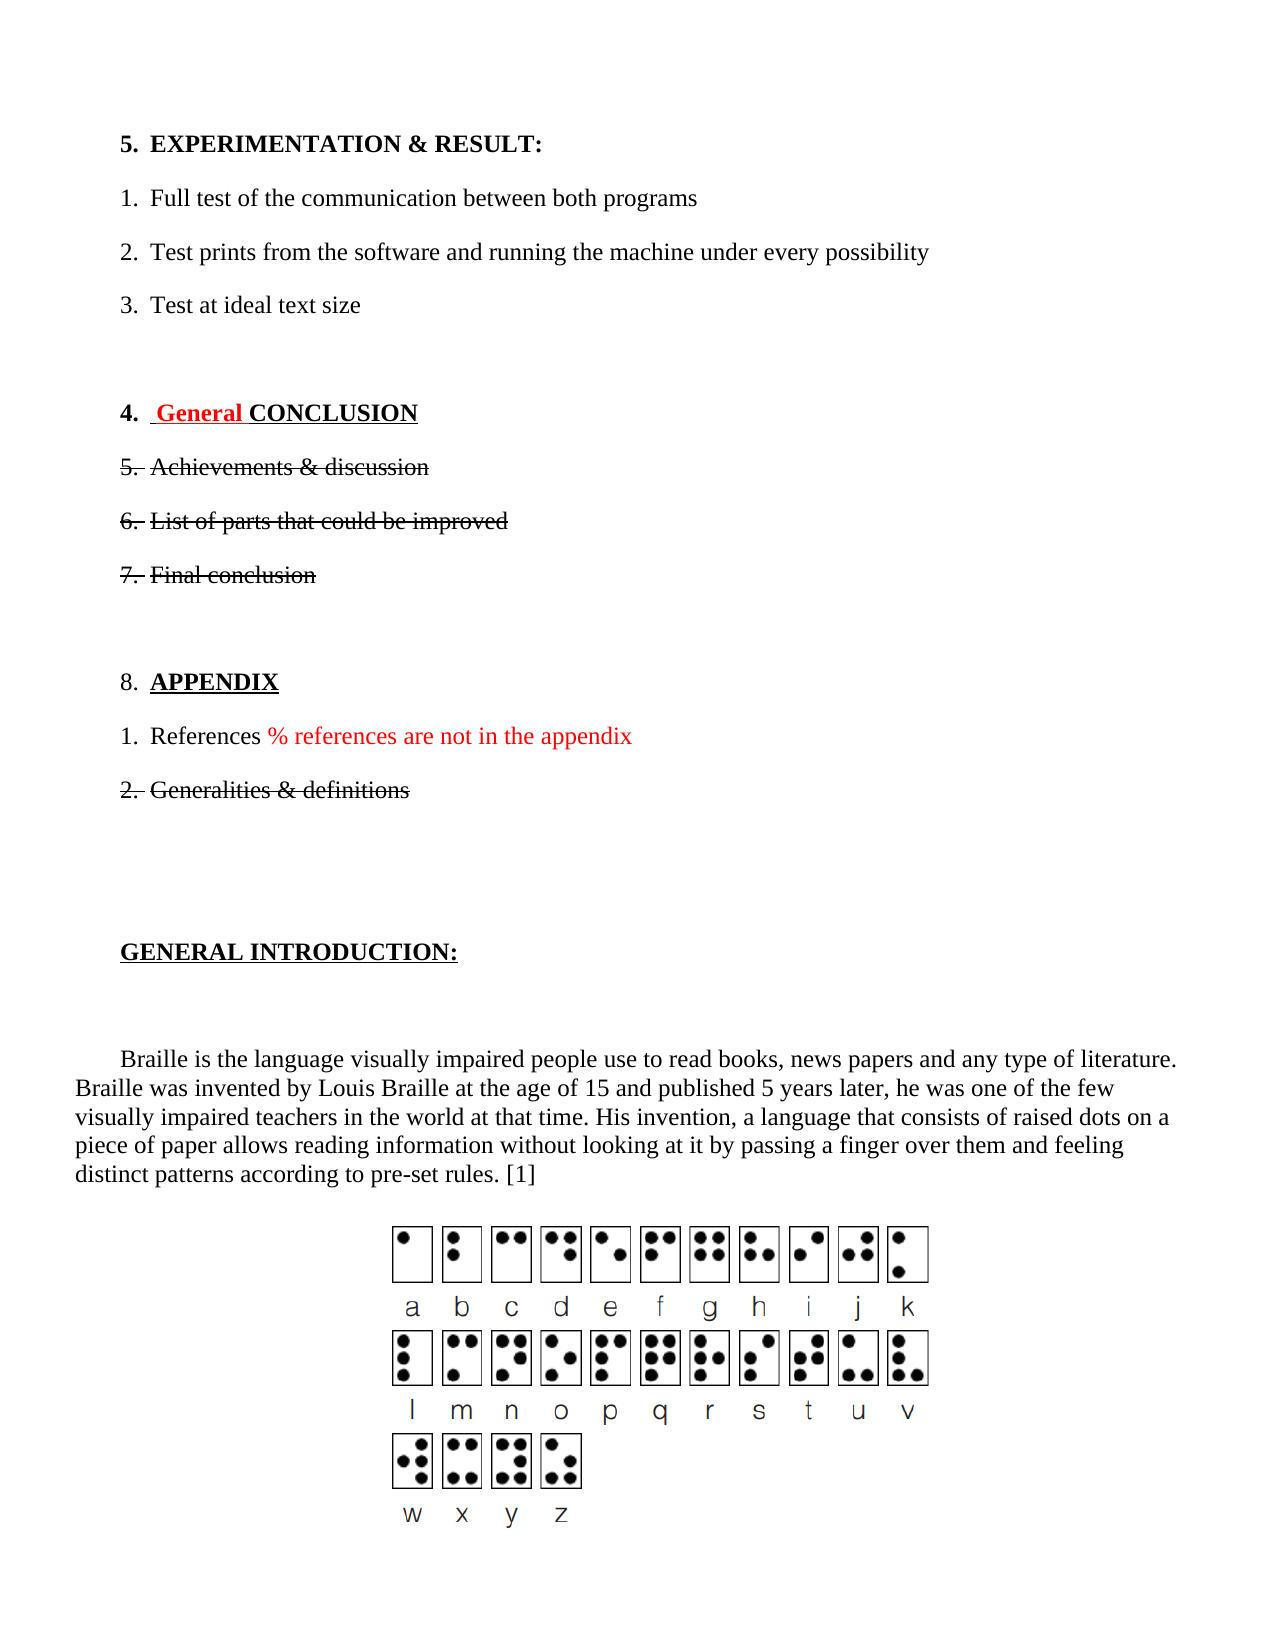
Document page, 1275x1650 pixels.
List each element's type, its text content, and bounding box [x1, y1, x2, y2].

list Achievements & discussion [75, 452, 1200, 481]
list Test at ideal text size [75, 290, 1200, 319]
text Braille is the language visually impaired people use to read books, news papers and any type of literature. Braille was invented by Louis Braille at the age of 15 and published 5 years later, he was one of the few visually impaired teachers in the world at that time. His invention, a language that consists of raised dots on a piece of paper allows reading information without looking at it by passing a finger over them and feeling distinct patterns according to pre-set rules. [1] [75, 1044, 1200, 1188]
list APPENDIX [75, 667, 1200, 696]
text GENERAL INTRODUCTION: [75, 937, 1200, 965]
list Final conclusion [75, 560, 1200, 588]
list EXPERIMENTATION & RESULT: [75, 129, 1200, 158]
list General CONCLUSION [75, 398, 1200, 427]
list Full test of the communication between both programs [75, 183, 1200, 211]
list Generalities & definitions [75, 775, 1200, 804]
list References % references are not in the appendix [75, 721, 1200, 750]
picture [377, 1208, 943, 1537]
list Test prints from the software and running the machine under every possibility [75, 237, 1200, 265]
list List of parts that could be improved [75, 506, 1200, 534]
